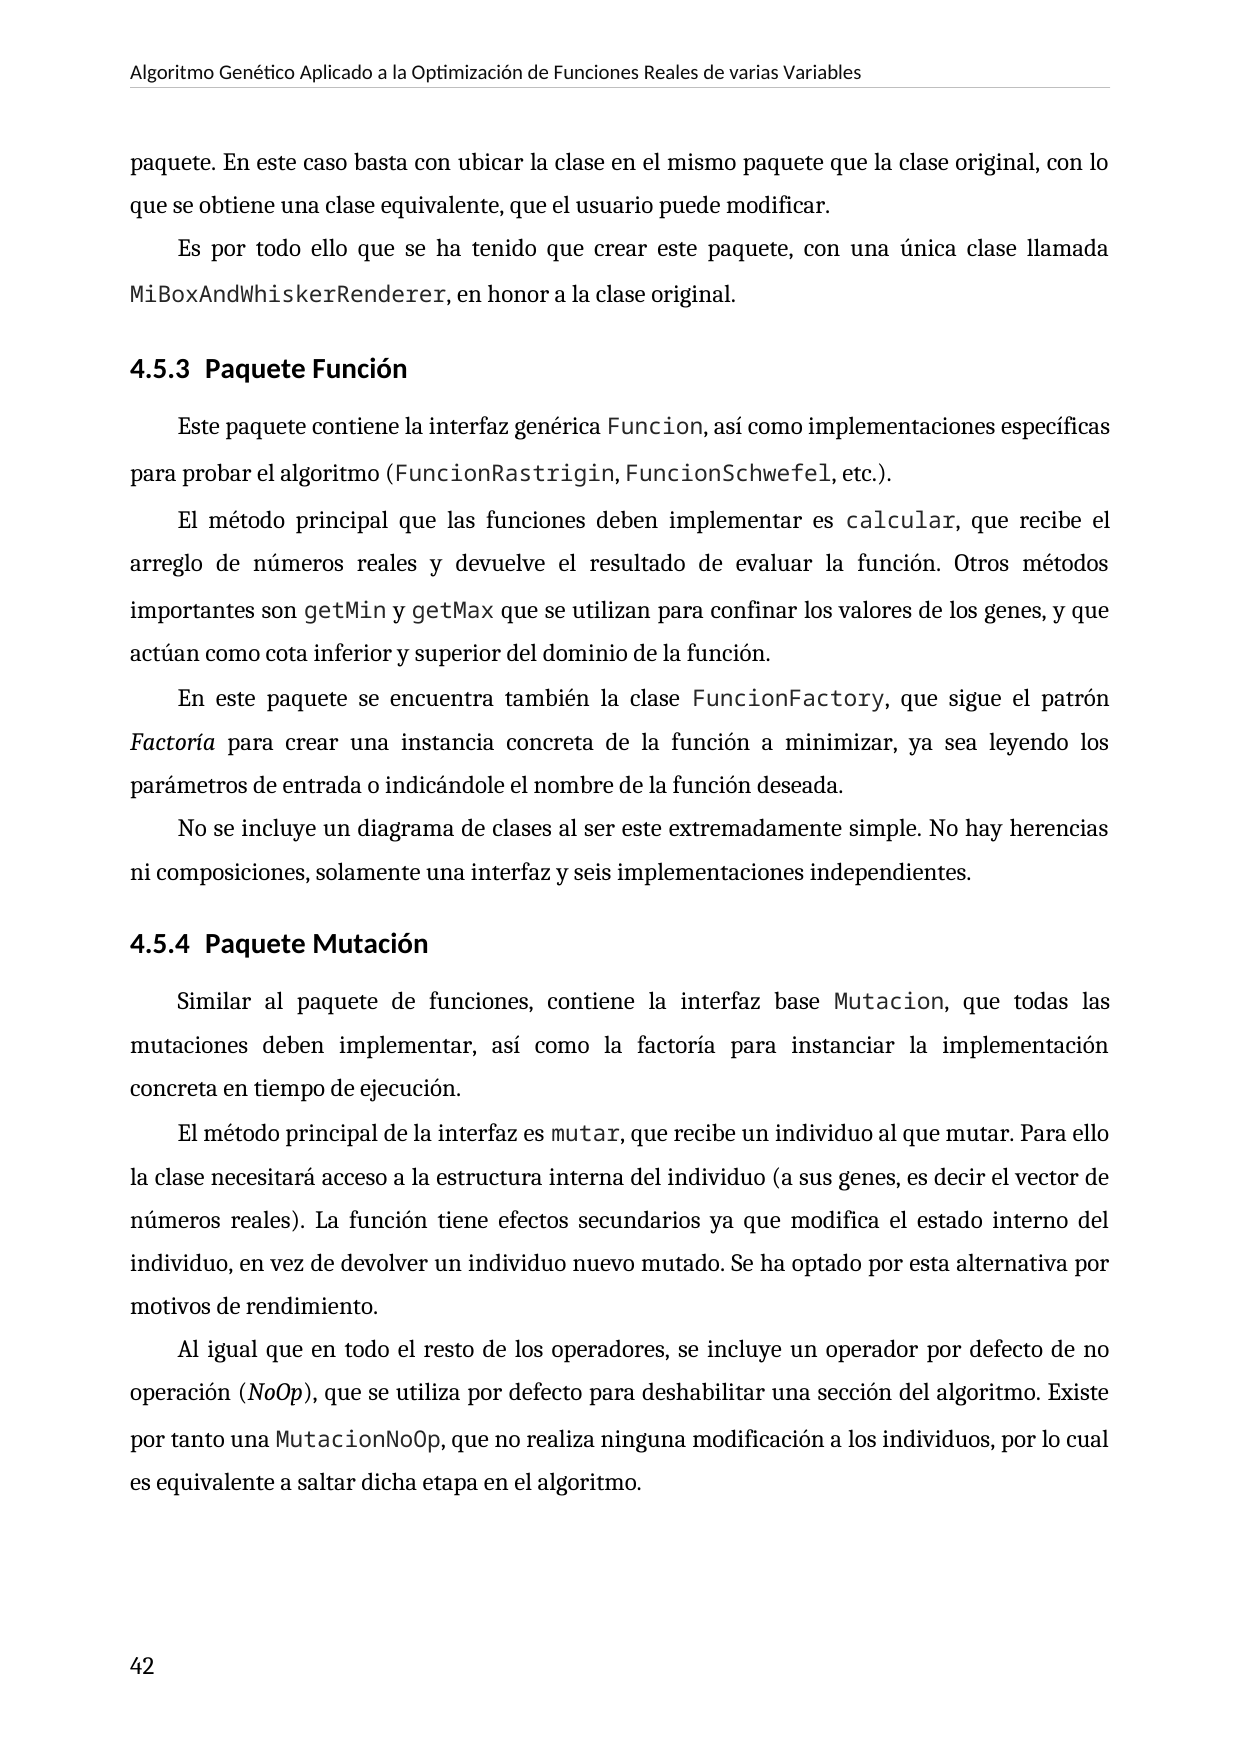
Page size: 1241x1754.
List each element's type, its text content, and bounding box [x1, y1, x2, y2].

text Este paquete contiene la interfaz genérica Funcion, así como implementaciones específicas para probar el algoritmo (FuncionRastrigin, FuncionSchwefel, etc.). [130, 410, 1110, 488]
text Similar al paquete de funciones, contiene la interfaz base Mutacion, que todas las mutaciones deben implementar, así como la factoría para instanciar la implementación concreta en tiempo de ejecución. [130, 985, 1110, 1103]
subtitle Paquete Función [130, 350, 1110, 386]
text El método principal de la interfaz es mutar, que recibe un individuo al que mutar. Para ello la clase necesitará acceso a la estructura interna del individuo (a sus genes, es decir el vector de números reales). La función tiene efectos secundarios ya que modifica el estado interno del individuo, en vez de devolver un individuo nuevo mutado. Se ha optado por esta alternativa por motivos de rendimiento. [130, 1117, 1110, 1321]
subtitle Paquete Mutación [130, 926, 1110, 961]
text Al igual que en todo el resto de los operadores, se incluye un operador por defecto de no operación (NoOp), que se utiliza por defecto para deshabilitar una sección del algoritmo. Existe por tanto una MutacionNoOp, que no realiza ninguna modificación a los individuos, por lo cual es equivalente a saltar dicha etapa en el algoritmo. [130, 1335, 1110, 1497]
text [130, 148, 1110, 219]
text Es por todo ello que se ha tenido que crear este paquete, con una única clase llamada MiBoxAndWhiskerRenderer, en honor a la clase original. [130, 234, 1110, 309]
text El método principal que las funciones deben implementar es calcular, que recibe el arreglo de números reales y devuelve el resultado de evaluar la función. Otros métodos importantes son getMin y getMax que se utilizan para confinar los valores de los genes, y que actúan como cota inferior y superior del dominio de la función. [130, 504, 1110, 668]
text En este paquete se encuentra también la clase FuncionFactory, que sigue el patrón Factoría para crear una instancia concreta de la función a minimizar, ya sea leyendo los parámetros de entrada o indicándole el nombre de la función deseada. [130, 682, 1110, 800]
text No se incluye un diagrama de clases al ser este extremadamente simple. No hay herencias ni composiciones, solamente una interfaz y seis implementaciones independientes. [130, 814, 1110, 886]
